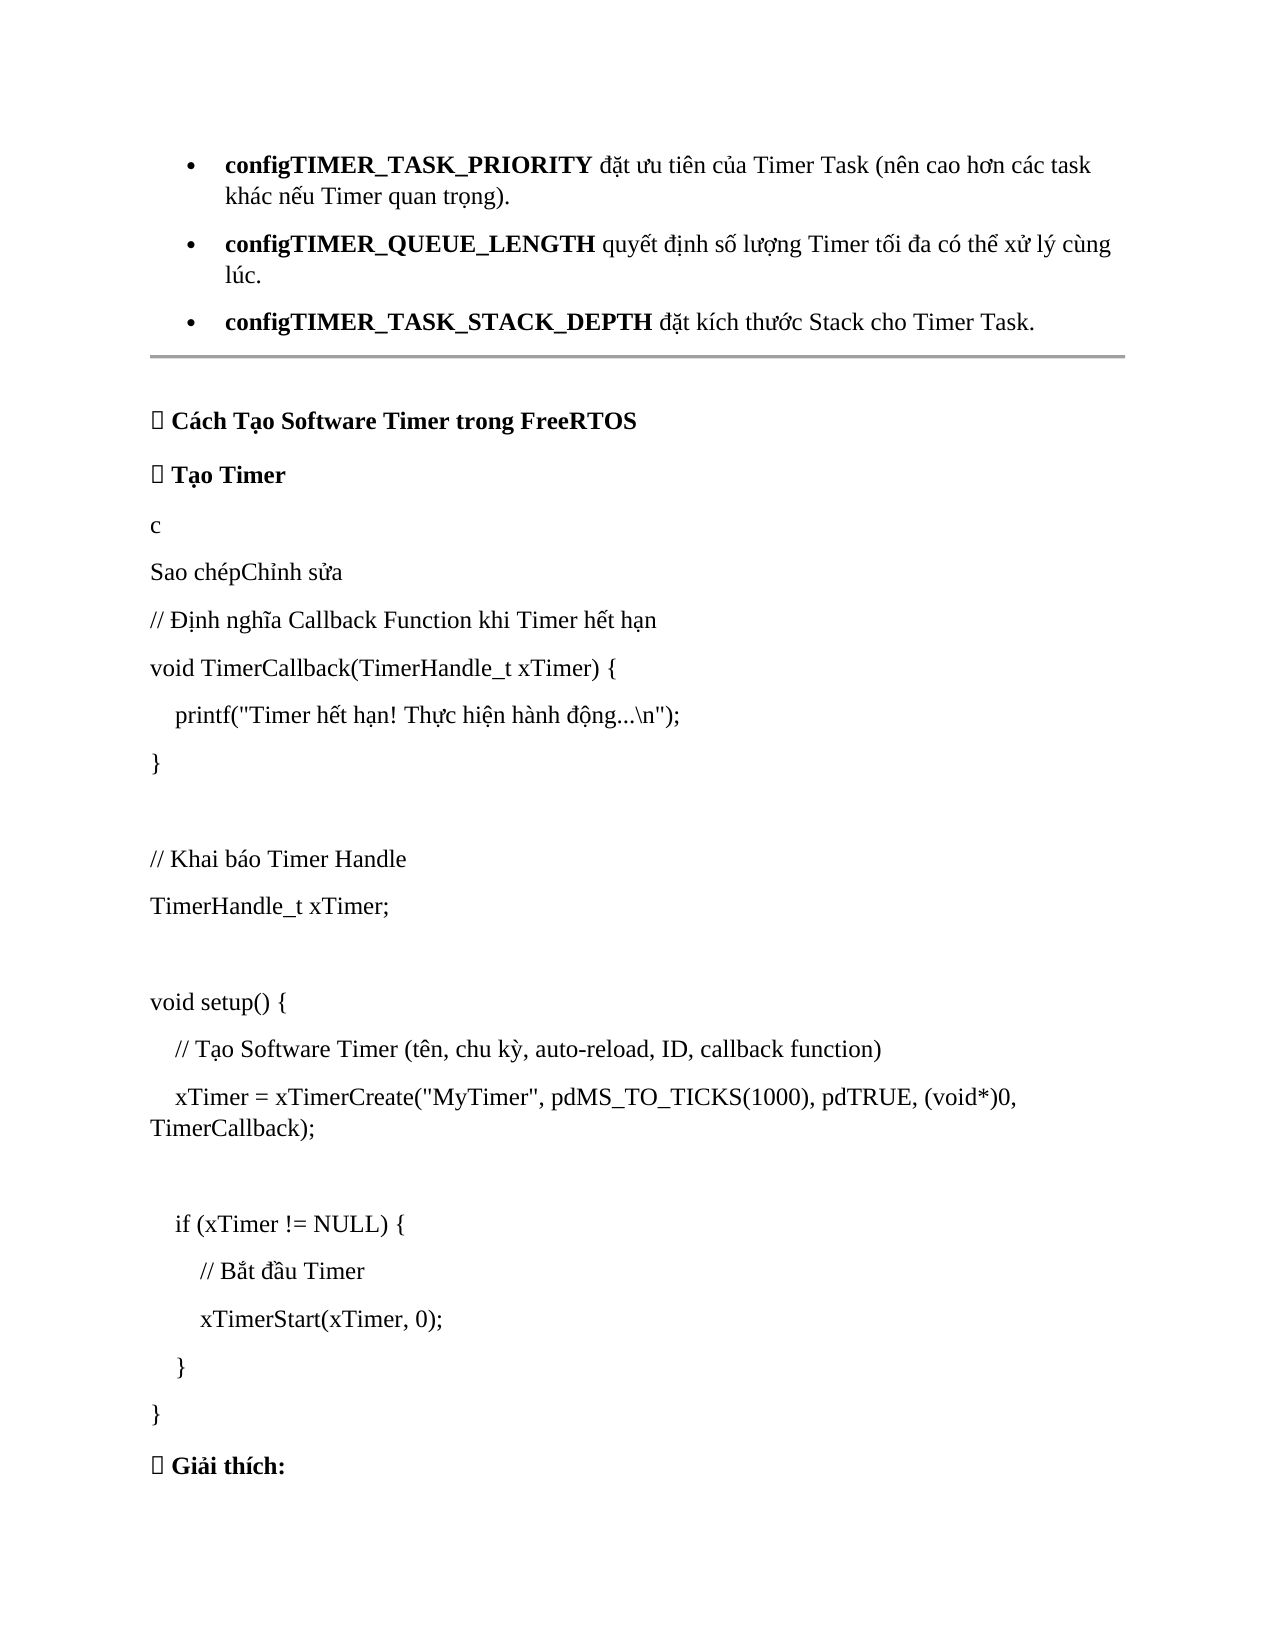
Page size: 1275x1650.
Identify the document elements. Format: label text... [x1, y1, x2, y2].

text 📌 Cách Tạo Software Timer trong FreeRTOS [150, 403, 1125, 437]
text c [150, 510, 1125, 538]
list configTIMER_TASK_PRIORITY đặt ưu tiên của Timer Task (nên cao hơn các task khác nếu Timer quan trọng). [187, 150, 1125, 210]
text } [150, 1352, 1125, 1381]
text xTimer = xTimerCreate("MyTimer", pdMS_TO_TICKS(1000), pdTRUE, (void*)0, TimerCallback); [150, 1082, 1125, 1142]
text 🔹 Tạo Timer [150, 456, 1125, 490]
text Sao chépChỉnh sửa [150, 557, 1125, 586]
text void TimerCallback(TimerHandle_t xTimer) { [150, 653, 1125, 682]
text // Định nghĩa Callback Function khi Timer hết hạn [150, 605, 1125, 634]
text // Tạo Software Timer (tên, chu kỳ, auto-reload, ID, callback function) [150, 1034, 1125, 1063]
list configTIMER_TASK_STACK_DEPTH đặt kích thước Stack cho Timer Task. [187, 307, 1125, 336]
list configTIMER_QUEUE_LENGTH quyết định số lượng Timer tối đa có thể xử lý cùng lúc. [187, 229, 1125, 288]
text TimerHandle_t xTimer; [150, 891, 1125, 920]
text } [150, 1399, 1125, 1428]
text void setup() { [150, 987, 1125, 1016]
text 📌 Giải thích: [150, 1447, 1125, 1481]
text } [150, 748, 1125, 777]
text // Khai báo Timer Handle [150, 844, 1125, 872]
text xTimerStart(xTimer, 0); [150, 1304, 1125, 1333]
text printf("Timer hết hạn! Thực hiện hành động...\n"); [150, 701, 1125, 729]
text // Bắt đầu Timer [150, 1256, 1125, 1285]
text if (xTimer != NULL) { [150, 1209, 1125, 1237]
